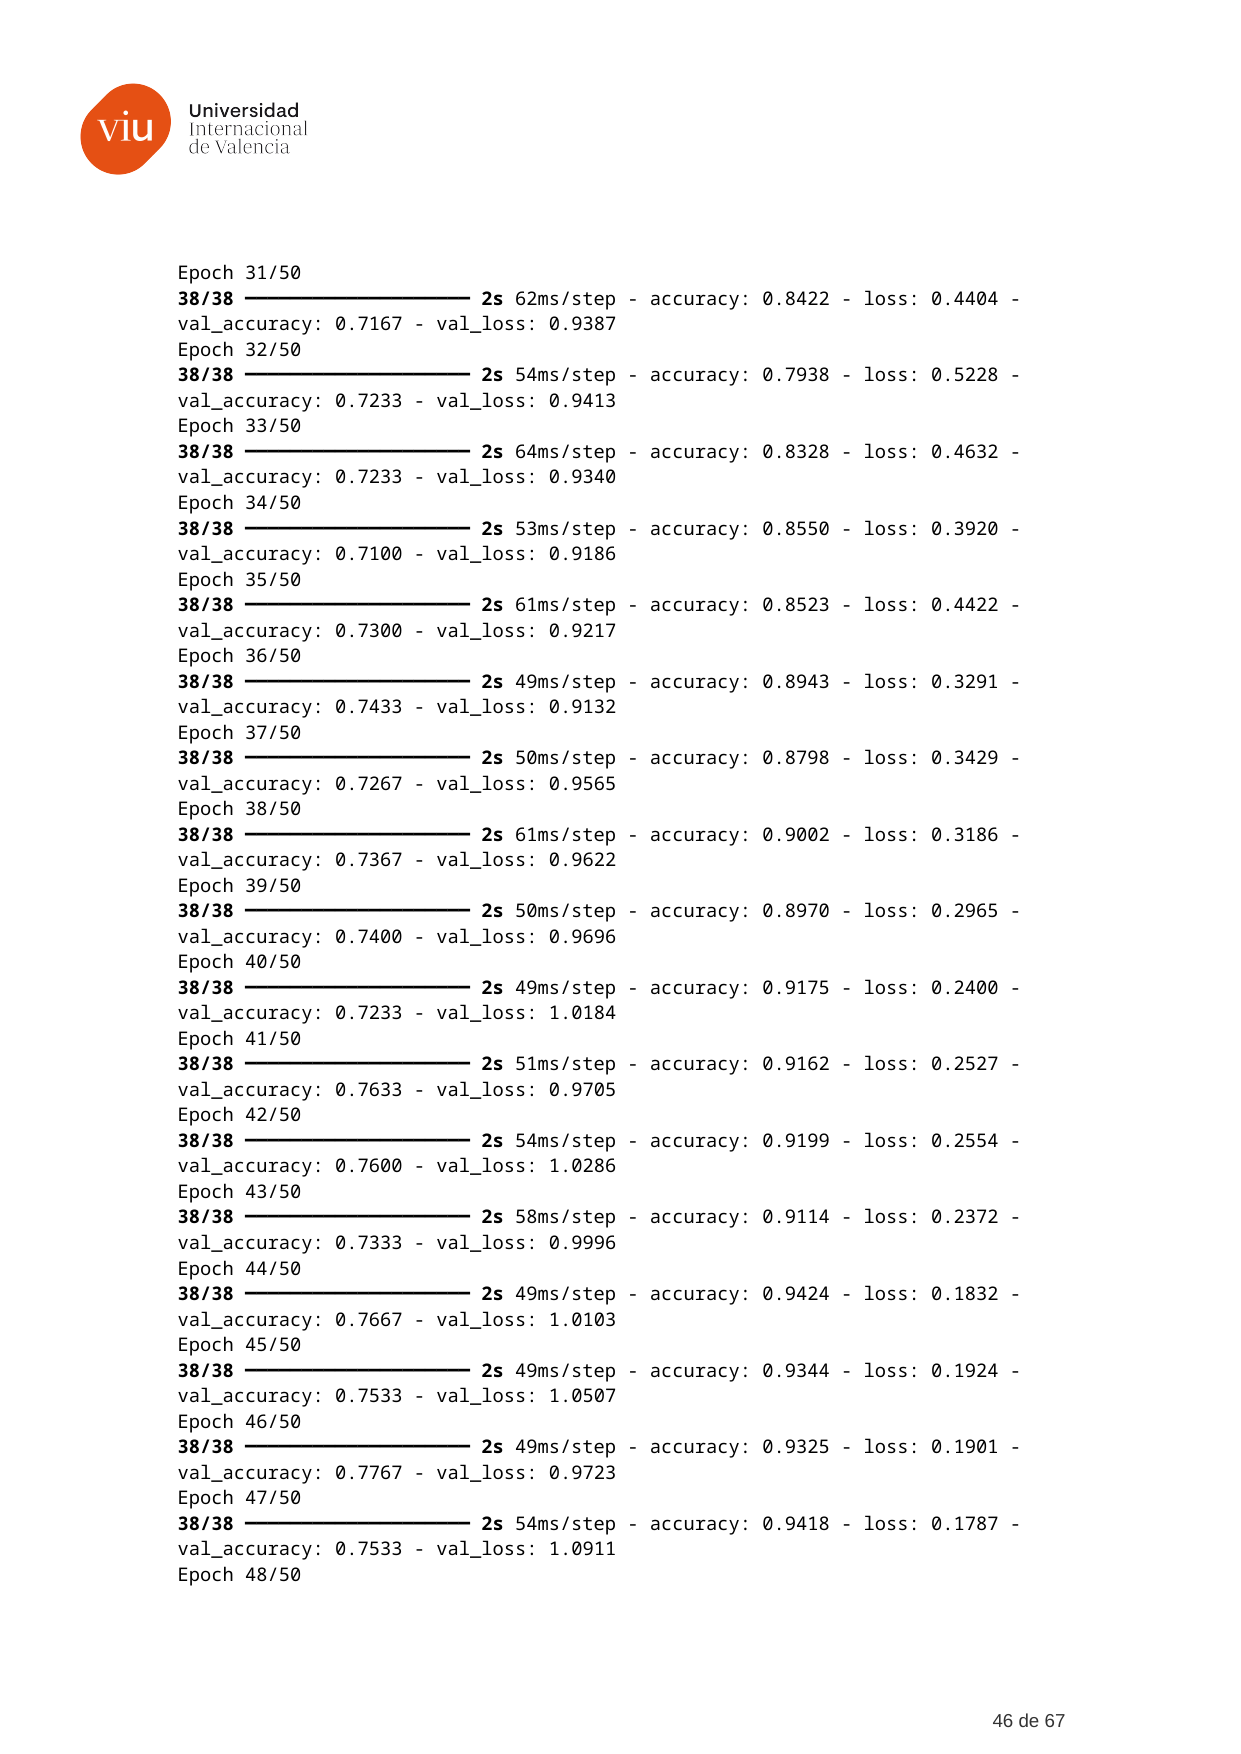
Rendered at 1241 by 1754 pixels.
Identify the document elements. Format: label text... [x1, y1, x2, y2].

text Epoch 48/50 [177, 1561, 1063, 1587]
text Epoch 47/50 [177, 1484, 1063, 1510]
text 38/38 ━━━━━━━━━━━━━━━━━━━━ 2s 50ms/step - accuracy: 0.8798 - loss: 0.3429 - val_accuracy: 0.7267 - val_loss: 0.9565 [177, 744, 1063, 796]
text 38/38 ━━━━━━━━━━━━━━━━━━━━ 2s 61ms/step - accuracy: 0.8523 - loss: 0.4422 - val_accuracy: 0.7300 - val_loss: 0.9217 [177, 591, 1063, 642]
text 38/38 ━━━━━━━━━━━━━━━━━━━━ 2s 49ms/step - accuracy: 0.9344 - loss: 0.1924 - val_accuracy: 0.7533 - val_loss: 1.0507 [177, 1357, 1063, 1408]
text Epoch 43/50 [177, 1178, 1063, 1204]
text 38/38 ━━━━━━━━━━━━━━━━━━━━ 2s 54ms/step - accuracy: 0.7938 - loss: 0.5228 - val_accuracy: 0.7233 - val_loss: 0.9413 [177, 362, 1063, 413]
text Epoch 33/50 [177, 413, 1063, 438]
text 38/38 ━━━━━━━━━━━━━━━━━━━━ 2s 62ms/step - accuracy: 0.8422 - loss: 0.4404 - val_accuracy: 0.7167 - val_loss: 0.9387 [177, 285, 1063, 336]
text 38/38 ━━━━━━━━━━━━━━━━━━━━ 2s 54ms/step - accuracy: 0.9418 - loss: 0.1787 - val_accuracy: 0.7533 - val_loss: 1.0911 [177, 1510, 1063, 1561]
text Epoch 36/50 [177, 642, 1063, 668]
text 38/38 ━━━━━━━━━━━━━━━━━━━━ 2s 58ms/step - accuracy: 0.9114 - loss: 0.2372 - val_accuracy: 0.7333 - val_loss: 0.9996 [177, 1204, 1063, 1255]
text 38/38 ━━━━━━━━━━━━━━━━━━━━ 2s 49ms/step - accuracy: 0.8943 - loss: 0.3291 - val_accuracy: 0.7433 - val_loss: 0.9132 [177, 668, 1063, 719]
text Epoch 37/50 [177, 719, 1063, 744]
text Epoch 39/50 [177, 872, 1063, 898]
text Epoch 46/50 [177, 1408, 1063, 1433]
text Epoch 38/50 [177, 796, 1063, 821]
text 38/38 ━━━━━━━━━━━━━━━━━━━━ 2s 61ms/step - accuracy: 0.9002 - loss: 0.3186 - val_accuracy: 0.7367 - val_loss: 0.9622 [177, 821, 1063, 872]
text 38/38 ━━━━━━━━━━━━━━━━━━━━ 2s 50ms/step - accuracy: 0.8970 - loss: 0.2965 - val_accuracy: 0.7400 - val_loss: 0.9696 [177, 898, 1063, 949]
text Epoch 45/50 [177, 1331, 1063, 1357]
text 38/38 ━━━━━━━━━━━━━━━━━━━━ 2s 53ms/step - accuracy: 0.8550 - loss: 0.3920 - val_accuracy: 0.7100 - val_loss: 0.9186 [177, 515, 1063, 566]
text Epoch 44/50 [177, 1255, 1063, 1280]
text 38/38 ━━━━━━━━━━━━━━━━━━━━ 2s 51ms/step - accuracy: 0.9162 - loss: 0.2527 - val_accuracy: 0.7633 - val_loss: 0.9705 [177, 1051, 1063, 1102]
text 38/38 ━━━━━━━━━━━━━━━━━━━━ 2s 49ms/step - accuracy: 0.9175 - loss: 0.2400 - val_accuracy: 0.7233 - val_loss: 1.0184 [177, 974, 1063, 1025]
text Epoch 34/50 [177, 489, 1063, 515]
text 38/38 ━━━━━━━━━━━━━━━━━━━━ 2s 54ms/step - accuracy: 0.9199 - loss: 0.2554 - val_accuracy: 0.7600 - val_loss: 1.0286 [177, 1127, 1063, 1178]
picture [59, 62, 329, 197]
text 38/38 ━━━━━━━━━━━━━━━━━━━━ 2s 49ms/step - accuracy: 0.9325 - loss: 0.1901 - val_accuracy: 0.7767 - val_loss: 0.9723 [177, 1433, 1063, 1484]
text Epoch 35/50 [177, 566, 1063, 591]
text 38/38 ━━━━━━━━━━━━━━━━━━━━ 2s 64ms/step - accuracy: 0.8328 - loss: 0.4632 - val_accuracy: 0.7233 - val_loss: 0.9340 [177, 438, 1063, 489]
text 38/38 ━━━━━━━━━━━━━━━━━━━━ 2s 49ms/step - accuracy: 0.9424 - loss: 0.1832 - val_accuracy: 0.7667 - val_loss: 1.0103 [177, 1280, 1063, 1331]
text Epoch 32/50 [177, 336, 1063, 362]
text Epoch 42/50 [177, 1102, 1063, 1127]
text Epoch 40/50 [177, 949, 1063, 974]
text Epoch 41/50 [177, 1025, 1063, 1051]
text Epoch 31/50 [177, 259, 1063, 285]
